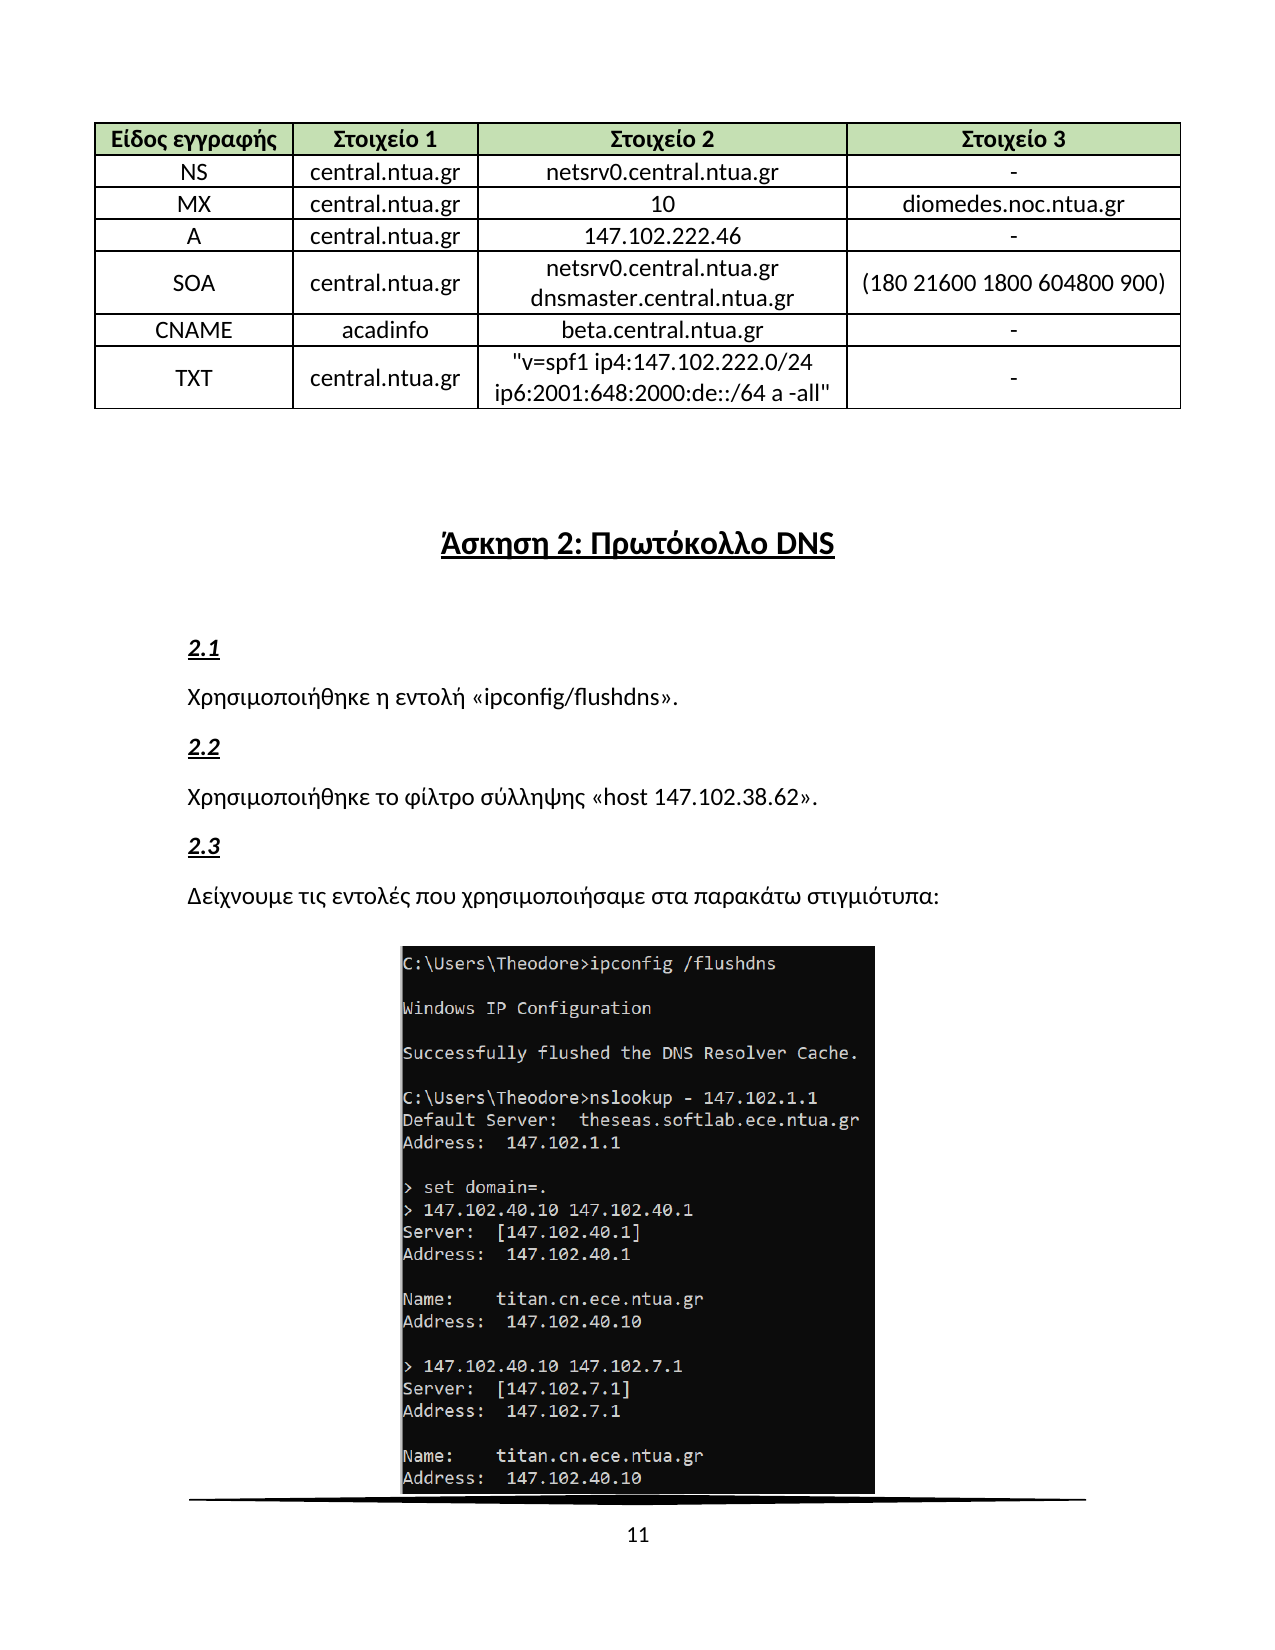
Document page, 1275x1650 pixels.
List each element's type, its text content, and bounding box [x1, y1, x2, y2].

table_cell TXT [96, 347, 292, 408]
table_cell (180 21600 1800 604800 900) [848, 252, 1180, 313]
table_cell SOA [96, 252, 292, 313]
table_cell central.ntua.gr [294, 252, 477, 313]
table_cell CNAME [96, 315, 292, 345]
text Άσκηση 2: Πρωτόκολλο DNS [187, 522, 1087, 562]
table_cell "v=spf1 ip4:147.102.222.0/24 ip6:2001:648:2000:de::/64 a -all" [479, 347, 846, 408]
table_cell diomedes.noc.ntua.gr [848, 188, 1180, 218]
text Χρησιμοποιήθηκε η εντολή «ipconfig/flushdns». [187, 682, 1087, 712]
table_cell central.ntua.gr [294, 188, 477, 218]
table_cell NS [96, 156, 292, 186]
table_header Στοιχείο 3 [848, 124, 1180, 154]
table_header Στοιχείο 2 [479, 124, 846, 154]
table_cell - [848, 315, 1180, 345]
table_cell 10 [479, 188, 846, 218]
text 2.1 [187, 632, 1087, 662]
table_cell - [848, 220, 1180, 250]
table_cell central.ntua.gr [294, 156, 477, 186]
table_cell A [96, 220, 292, 250]
table_cell acadinfo [294, 315, 477, 345]
table_cell - [848, 347, 1180, 408]
table_cell netsrv0.central.ntua.gr [479, 156, 846, 186]
table_cell beta.central.ntua.gr [479, 315, 846, 345]
table_cell MX [96, 188, 292, 218]
text Χρησιμοποιήθηκε το φίλτρο σύλληψης «host 147.102.38.62». [187, 781, 1087, 811]
text 2.3 [187, 830, 1087, 861]
table_cell 147.102.222.46 [479, 220, 846, 250]
table_cell netsrv0.central.ntua.gr dnsmaster.central.ntua.gr [479, 252, 846, 313]
table_header Είδος εγγραφής [96, 124, 292, 154]
table_cell central.ntua.gr [294, 347, 477, 408]
table_header Στοιχείο 1 [294, 124, 477, 154]
text 2.2 [187, 731, 1087, 762]
table_cell central.ntua.gr [294, 220, 477, 250]
picture [400, 946, 875, 1494]
text Δείχνουμε τις εντολές που χρησιμοποιήσαμε στα παρακάτω στιγμιότυπα: [187, 880, 1087, 910]
table_cell - [848, 156, 1180, 186]
